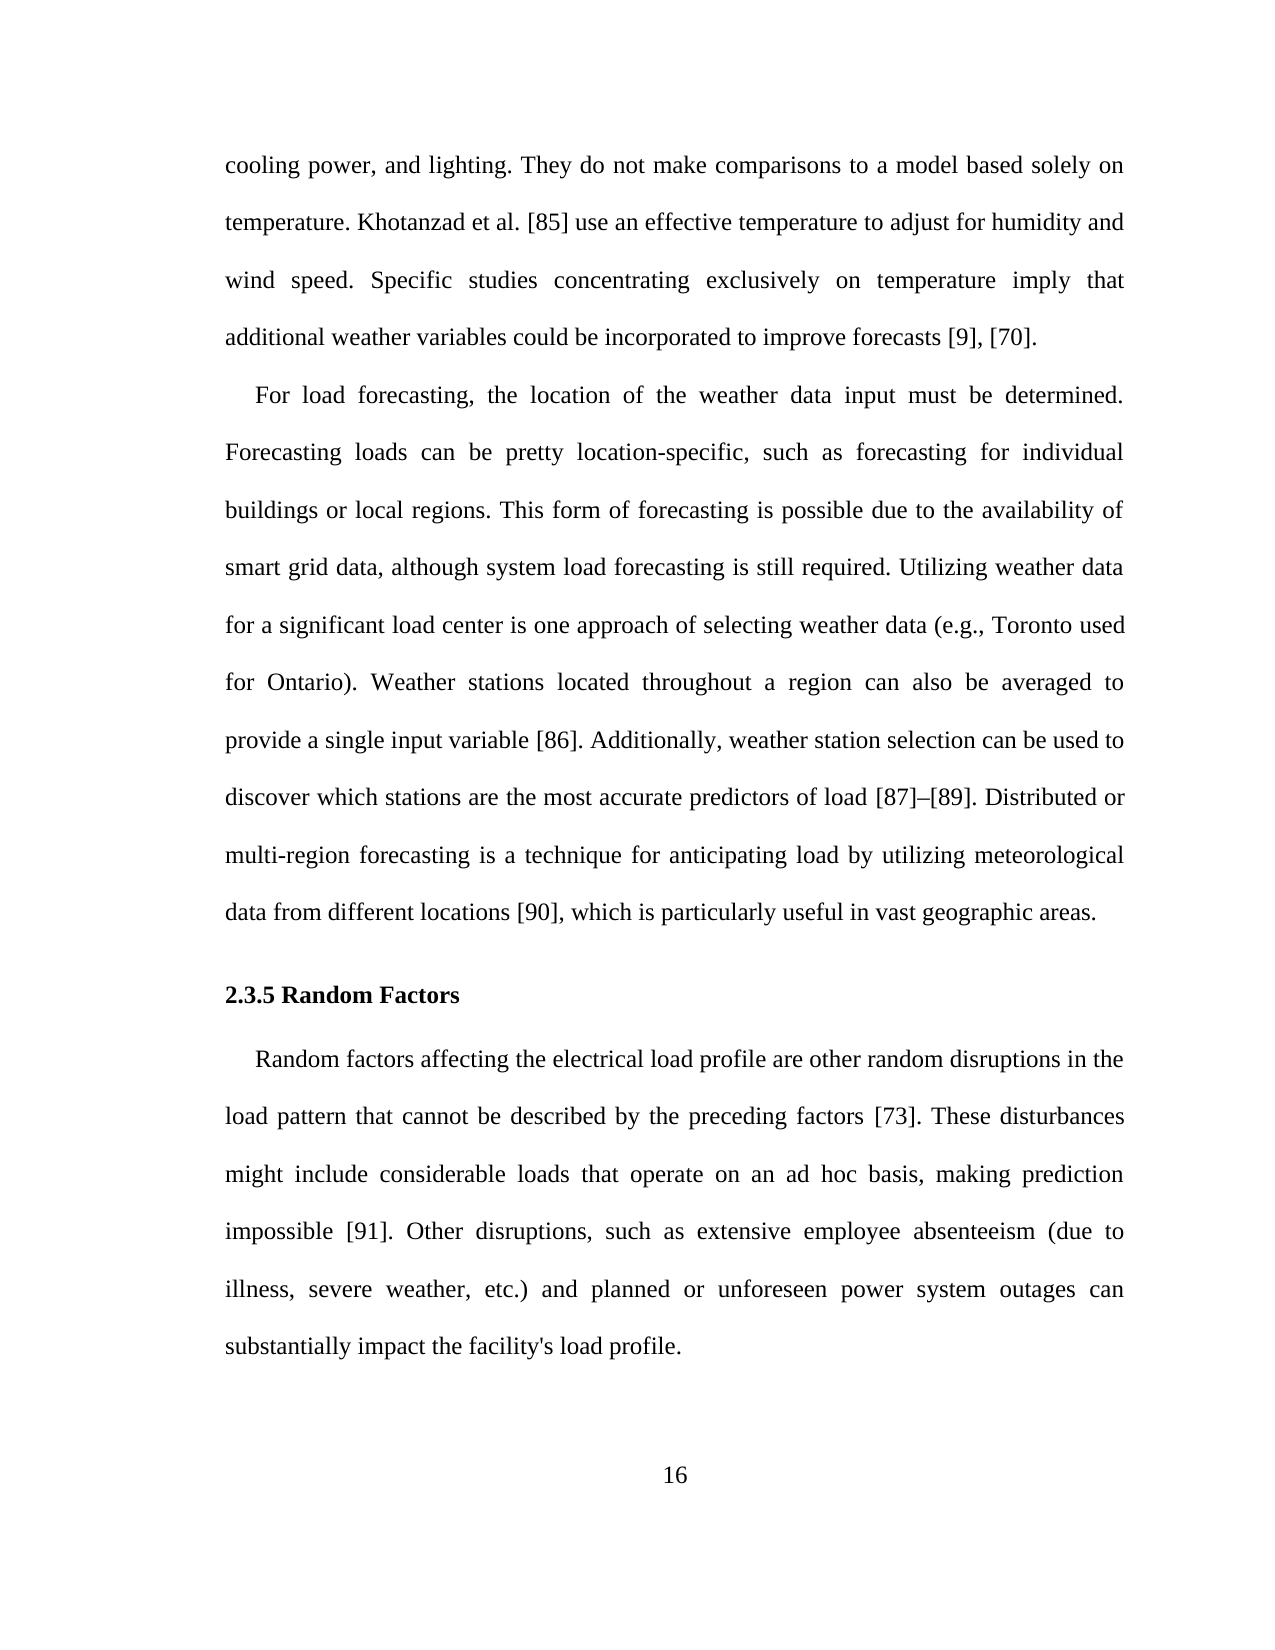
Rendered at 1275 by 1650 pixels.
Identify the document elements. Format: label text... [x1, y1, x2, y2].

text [225, 150, 1125, 351]
subtitle 2.3.5 Random Factors [225, 980, 1125, 1009]
text Random factors affecting the electrical load profile are other random disruptions in the load pattern that cannot be described by the preceding factors [73]. These disturbances might include considerable loads that operate on an ad hoc basis, making prediction impossible [91]. Other disruptions, such as extensive employee absenteeism (due to illness, severe weather, etc.) and planned or unforeseen power system outages can substantially impact the facility's load profile. [225, 1044, 1125, 1360]
text For load forecasting, the location of the weather data input must be determined. Forecasting loads can be pretty location-specific, such as forecasting for individual buildings or local regions. This form of forecasting is possible due to the availability of smart grid data, although system load forecasting is still required. Utilizing weather data for a significant load center is one approach of selecting weather data (e.g., Toronto used for Ontario). Weather stations located throughout a region can also be averaged to provide a single input variable [86]. Additionally, weather station selection can be used to discover which stations are the most accurate predictors of load [87]–[89]. Distributed or multi-region forecasting is a technique for anticipating load by utilizing meteorological data from different locations [90], which is particularly useful in vast geographic areas. [225, 380, 1125, 926]
